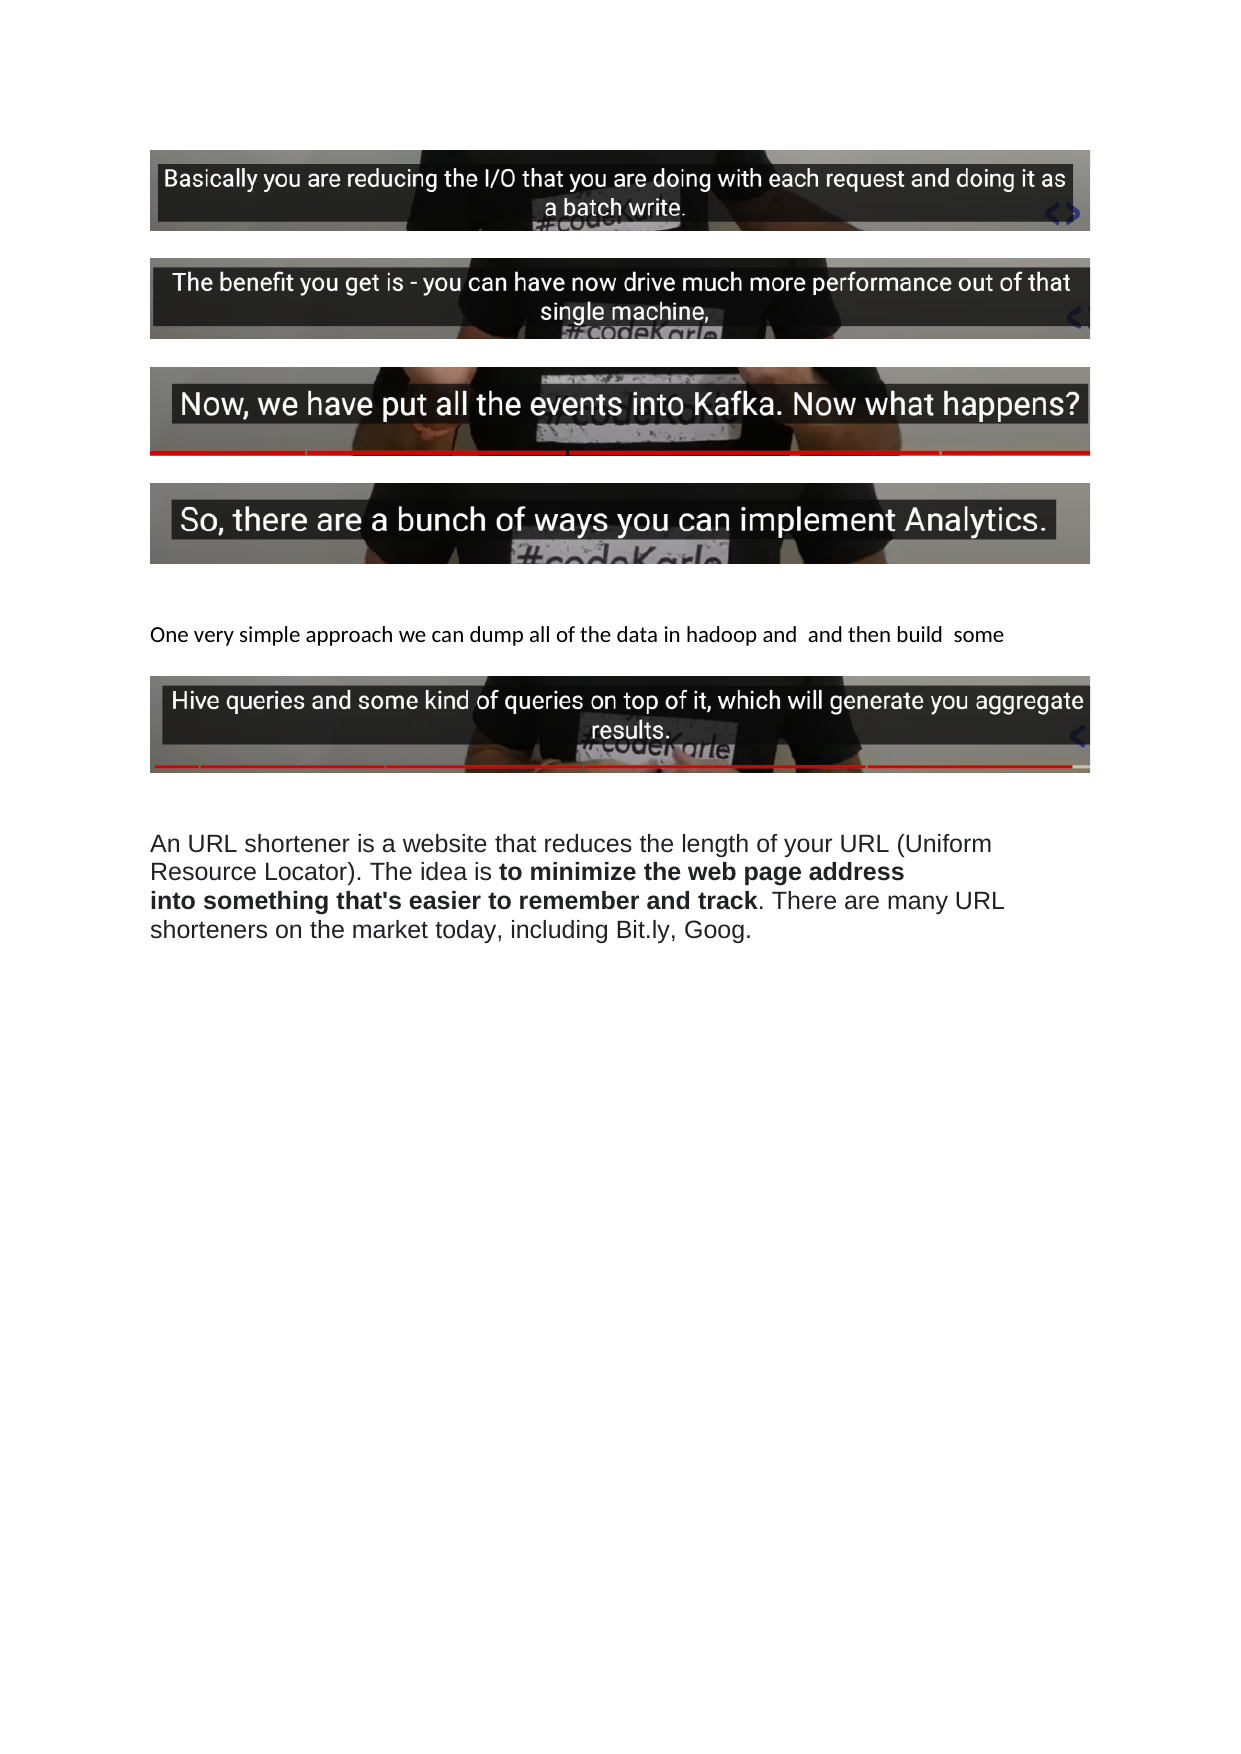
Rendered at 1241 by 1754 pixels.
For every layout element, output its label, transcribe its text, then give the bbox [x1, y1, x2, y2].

text One very simple approach we can dump all of the data in hadoop and and then build some [150, 620, 1090, 648]
picture [150, 483, 1091, 564]
picture [150, 150, 1091, 231]
picture [150, 676, 1091, 773]
picture [150, 258, 1091, 339]
text An URL shortener is a website that reduces the length of your URL (Uniform Resource Locator). The idea is to minimize the web page address into something that's easier to remember and track. There are many URL shorteners on the market today, including Bit.ly, Goog. [150, 829, 1090, 944]
picture [150, 367, 1091, 456]
